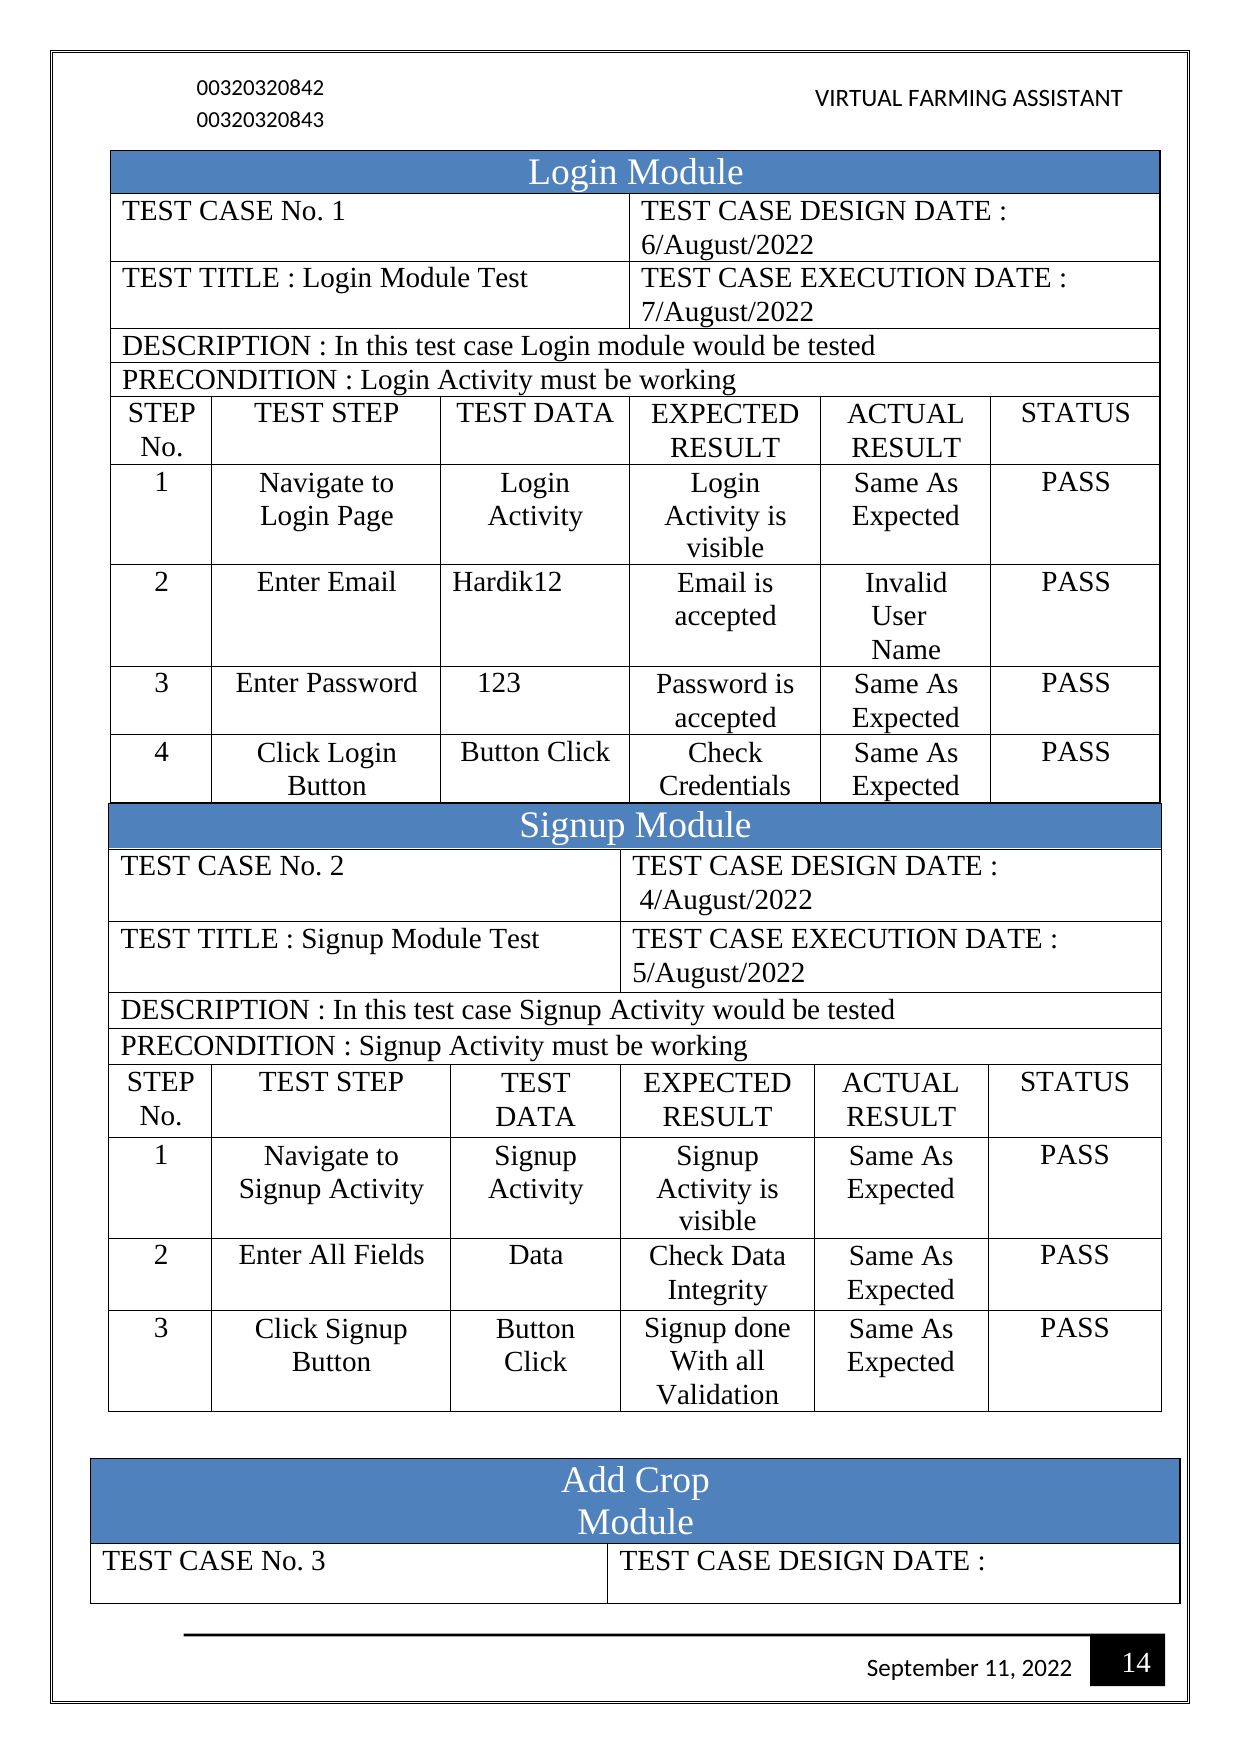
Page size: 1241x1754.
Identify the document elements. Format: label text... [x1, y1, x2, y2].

table_cell Button Click [451, 1268, 620, 1368]
table_cell Enter Email [212, 522, 440, 622]
table_cell Same As Expected [815, 1268, 988, 1368]
table_cell PASS [989, 1268, 1161, 1368]
table_cell Same As Expected [821, 692, 990, 759]
table_cell TEST CASE No. 2 [109, 806, 620, 878]
table_cell Check Credentials [630, 692, 820, 759]
table_header Signup Module [109, 761, 1161, 805]
table_cell Signup Activity [451, 1095, 620, 1194]
table_cell 2 [111, 522, 211, 622]
table_cell TEST CASE EXECUTION DATE : 7/August/2022 [630, 219, 1159, 285]
table_cell Signup done With all Validation [621, 1268, 814, 1368]
table_cell PASS [991, 422, 1159, 521]
table_cell EXPECTED RESULT [621, 1022, 814, 1094]
table_cell STEP No. [111, 354, 211, 421]
table_cell Same As Expected [821, 624, 990, 691]
table_cell TEST CASE No. 3 [91, 1501, 607, 1567]
table_cell Password is accepted [630, 624, 820, 691]
table_cell 1 [109, 1095, 211, 1194]
table_cell Check Data Integrity [621, 1195, 814, 1267]
table_cell TEST STEP [212, 354, 440, 421]
table_cell Login Activity [441, 422, 629, 521]
table_cell TEST STEP [212, 1022, 450, 1094]
table_cell TEST TITLE : Signup Module Test [109, 879, 620, 949]
table_cell ACTUAL RESULT [815, 1022, 988, 1094]
table_cell ACTUAL RESULT [821, 354, 990, 421]
table_cell 4 [111, 692, 211, 759]
table_cell PASS [991, 692, 1159, 759]
table_cell Signup Activity is visible [621, 1095, 814, 1194]
table_header Add Crop Module [91, 1416, 1179, 1500]
table_cell DESCRIPTION : In this test case Signup Activity would be tested [109, 950, 1161, 985]
table_cell STATUS [991, 354, 1159, 421]
table_cell 3 [111, 624, 211, 691]
table_cell Click Signup Button [212, 1268, 450, 1368]
table_cell Email is accepted [630, 522, 820, 622]
table_cell PRECONDITION : Login Activity must be working [111, 320, 1159, 352]
table_cell STEP No. [109, 1022, 211, 1094]
table_cell 2 [109, 1195, 211, 1267]
table_cell EXPECTED RESULT [630, 354, 820, 421]
table_cell TEST CASE DESIGN DATE : 10/August/2022 [608, 1501, 1179, 1567]
table_cell Navigate to Signup Activity [212, 1095, 450, 1194]
table_cell PRECONDITION : Signup Activity must be working [109, 986, 1161, 1021]
table_cell 3 [109, 1268, 211, 1368]
table_cell Button Click [441, 692, 629, 759]
table_cell Enter Password [212, 624, 440, 691]
table_cell PASS [991, 624, 1159, 691]
table_cell Same As Expected [815, 1095, 988, 1194]
table_cell TEST CASE No. 1 [111, 151, 629, 217]
table_cell Login Activity is visible [630, 422, 820, 521]
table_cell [608, 1568, 1179, 1603]
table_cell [91, 1568, 607, 1603]
table_cell Navigate to Login Page [212, 422, 440, 521]
table_cell Hardik12 [441, 522, 629, 622]
table_cell STATUS [989, 1022, 1161, 1094]
table_cell Enter All Fields [212, 1195, 450, 1267]
table_cell PASS [989, 1095, 1161, 1194]
table_cell TEST DATA [451, 1022, 620, 1094]
table_cell TEST DATA [441, 354, 629, 421]
table_cell Same As Expected [821, 422, 990, 521]
table_cell Data [451, 1195, 620, 1267]
table_cell TEST CASE DESIGN DATE : 6/August/2022 [630, 151, 1159, 217]
table_cell 1 [111, 422, 211, 521]
table_cell Click Login Button [212, 692, 440, 759]
table_cell PASS [989, 1195, 1161, 1267]
table_cell TEST CASE EXECUTION DATE : 5/August/2022 [621, 879, 1161, 949]
table_cell TEST TITLE : Login Module Test [111, 219, 629, 285]
table_cell PASS [991, 522, 1159, 622]
table_cell Same As Expected [815, 1195, 988, 1267]
table_cell 123 [441, 624, 629, 691]
table_cell Invalid User Name [821, 522, 990, 622]
table_cell TEST CASE DESIGN DATE : 4/August/2022 [621, 806, 1161, 878]
table_cell DESCRIPTION : In this test case Login module would be tested [111, 286, 1159, 319]
